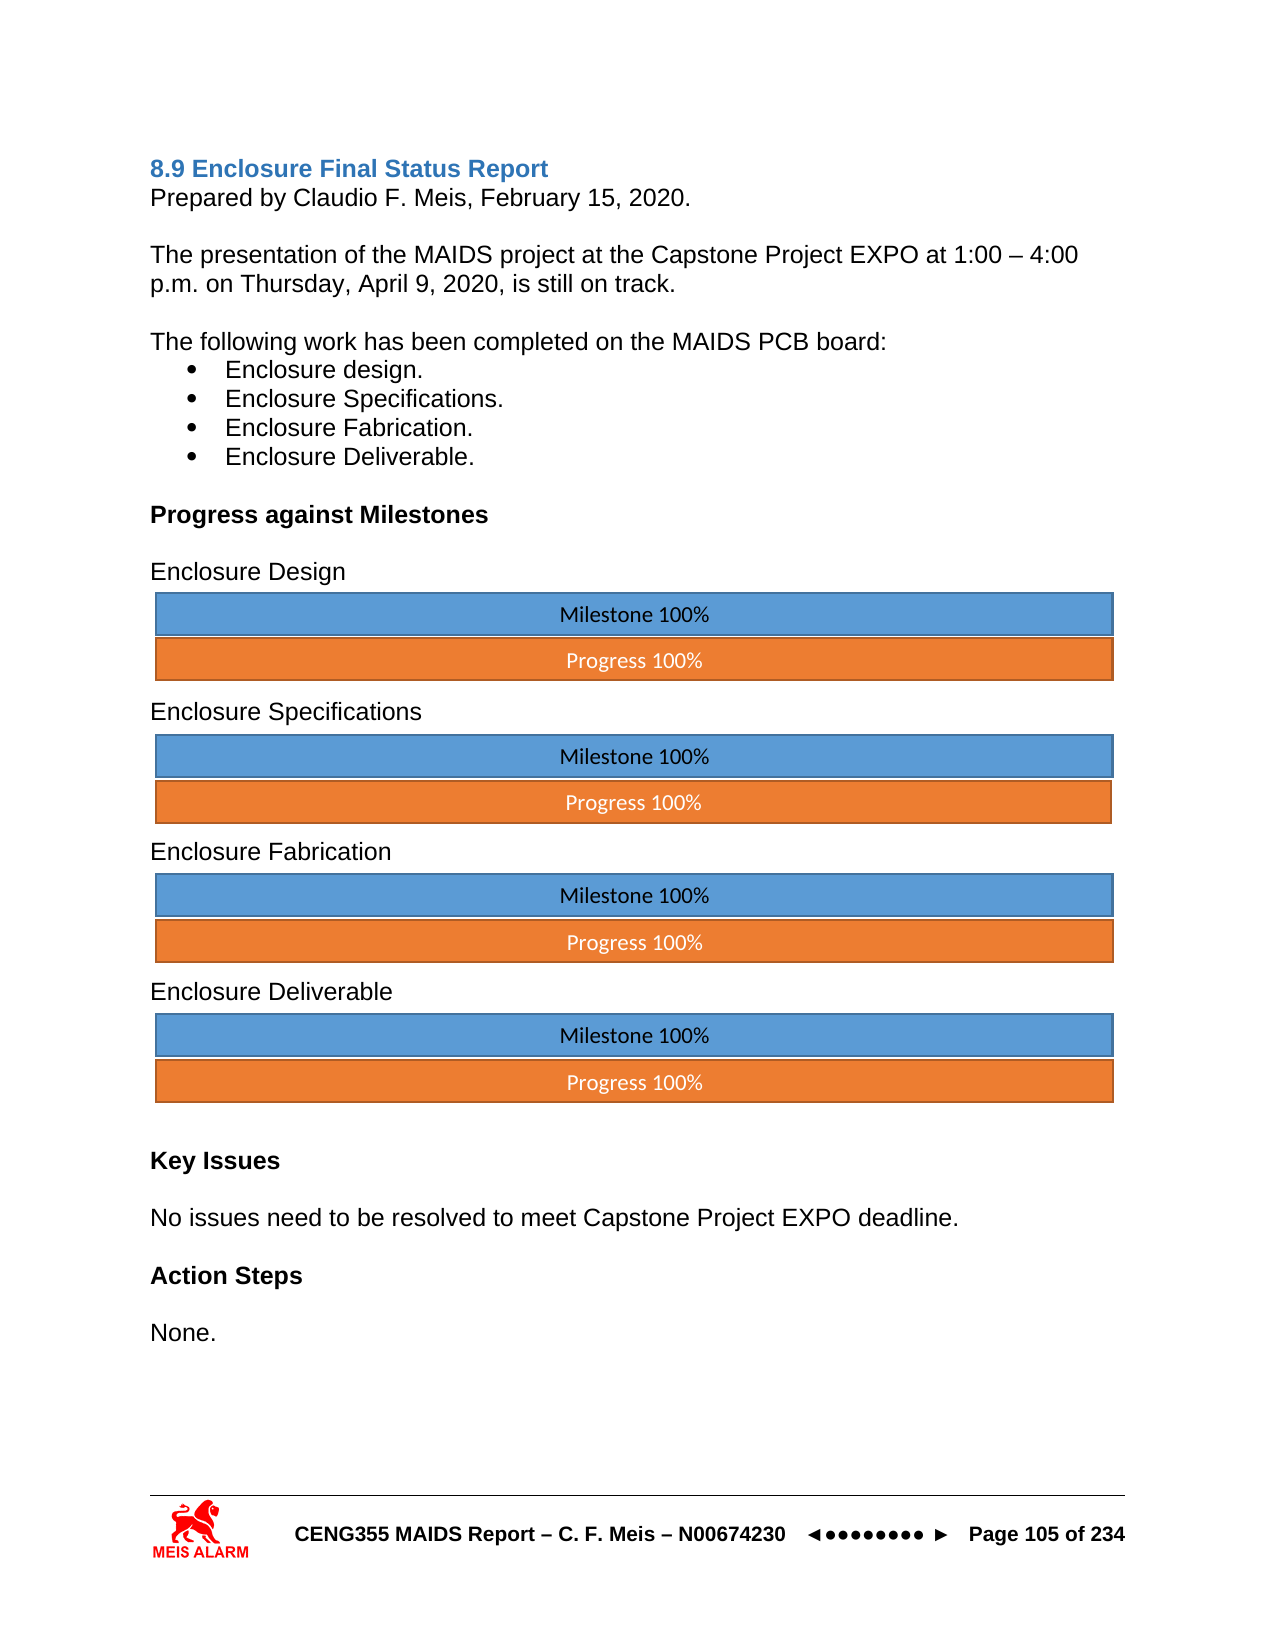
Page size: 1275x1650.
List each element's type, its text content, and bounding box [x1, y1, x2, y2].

text Progress against Milestones [150, 499, 1125, 528]
text Enclosure Specifications [150, 697, 1125, 726]
list Enclosure Deliverable. [187, 442, 1125, 471]
list Enclosure design. [187, 355, 1125, 384]
text The following work has been completed on the MAIDS PCB board: [150, 327, 1125, 355]
text Key Issues [150, 1146, 1125, 1174]
text None. [150, 1318, 1125, 1347]
text No issues need to be resolved to meet Capstone Project EXPO deadline. [150, 1203, 1125, 1232]
text Enclosure Design [150, 557, 1125, 586]
text Action Steps [150, 1261, 1125, 1289]
text Enclosure Fabrication [150, 837, 1125, 866]
list Enclosure Specifications. [187, 384, 1125, 413]
text Prepared by Claudio F. Meis, February 15, 2020. [150, 183, 1125, 212]
text Enclosure Deliverable [150, 977, 1125, 1006]
text The presentation of the MAIDS project at the Capstone Project EXPO at 1:00 – 4:00 p.m. on Thursday, April 9, 2020, is still on track. [150, 240, 1125, 298]
subtitle 8.9 Enclosure Final Status Report [150, 154, 1125, 183]
picture [150, 1498, 253, 1561]
list Enclosure Fabrication. [187, 413, 1125, 442]
